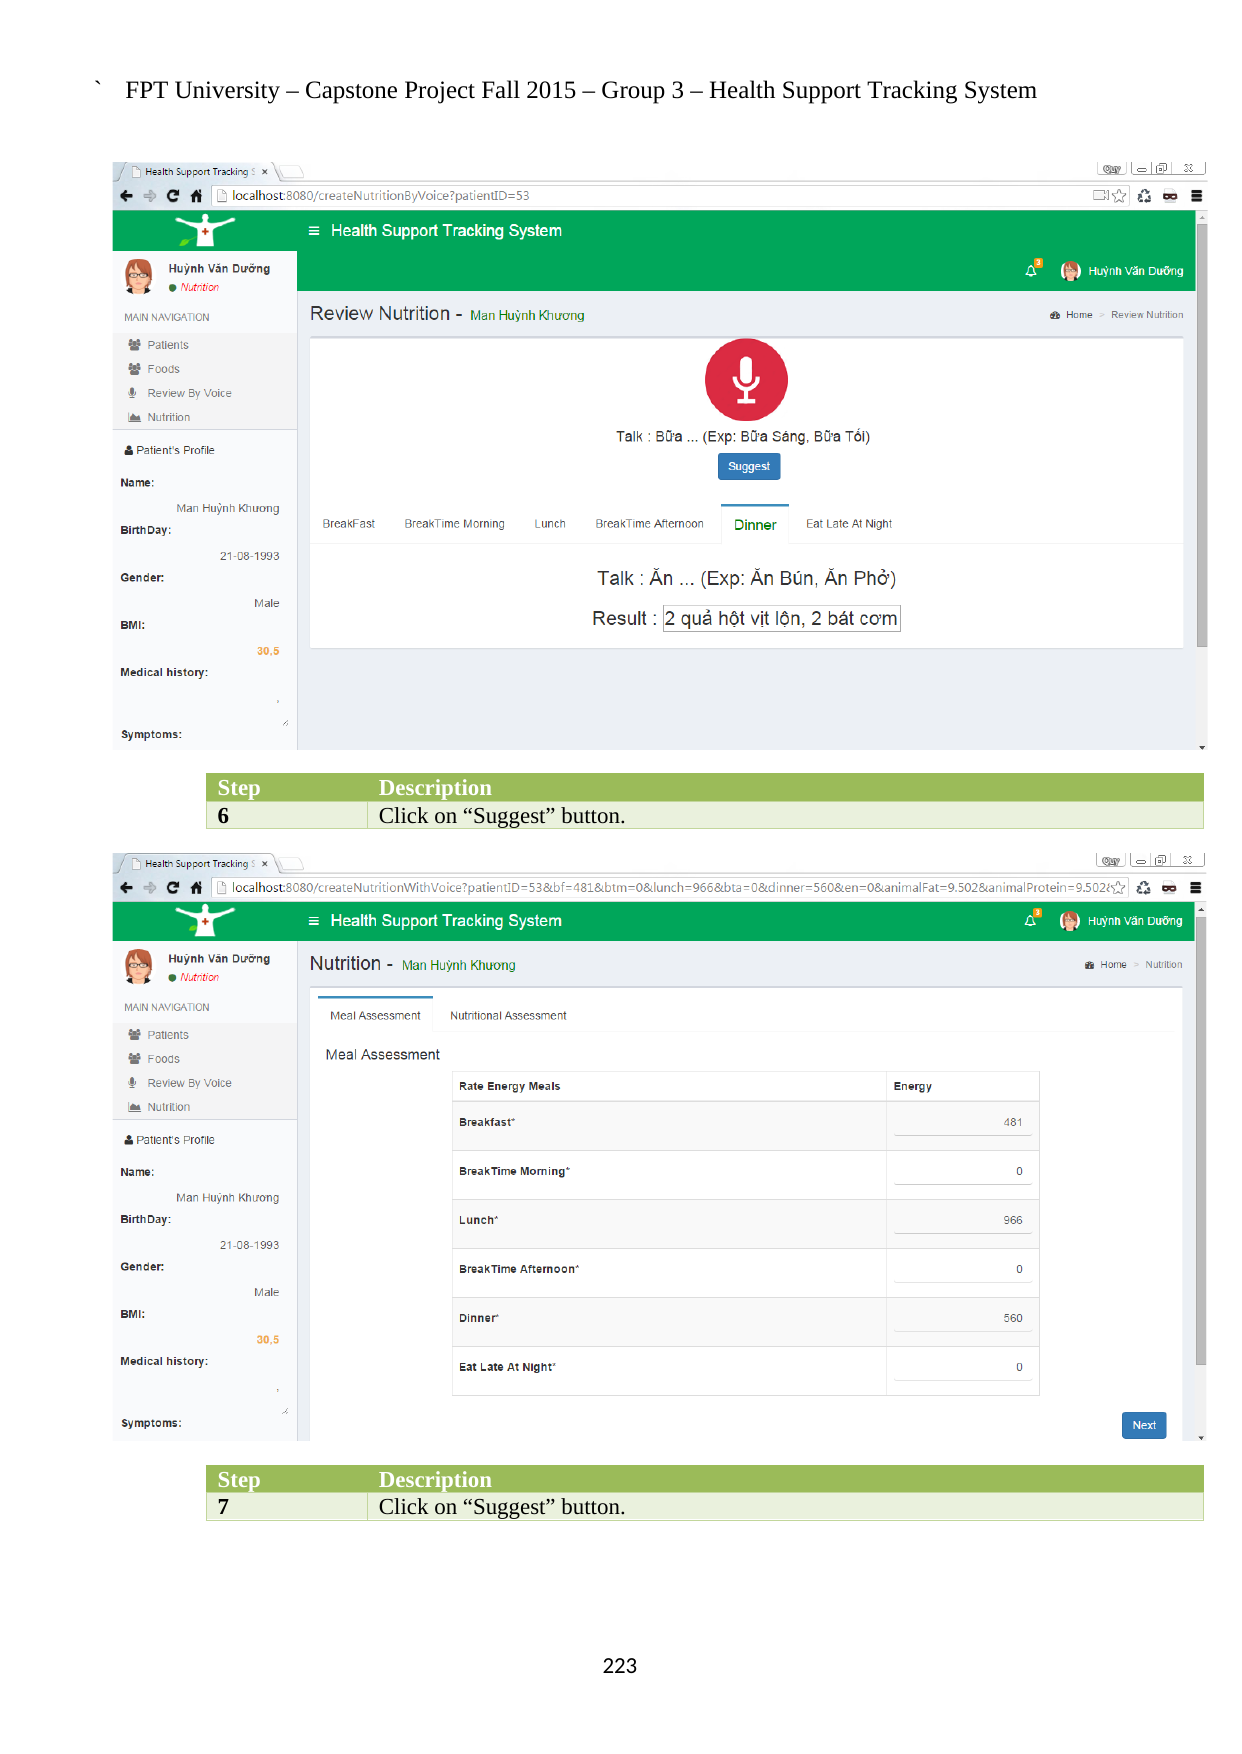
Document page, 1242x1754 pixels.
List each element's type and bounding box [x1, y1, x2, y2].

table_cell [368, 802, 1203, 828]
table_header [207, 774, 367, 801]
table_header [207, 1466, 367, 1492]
picture [112, 162, 1208, 750]
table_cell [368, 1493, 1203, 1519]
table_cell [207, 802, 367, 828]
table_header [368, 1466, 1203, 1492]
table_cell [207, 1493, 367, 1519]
picture [112, 853, 1207, 1441]
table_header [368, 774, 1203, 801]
